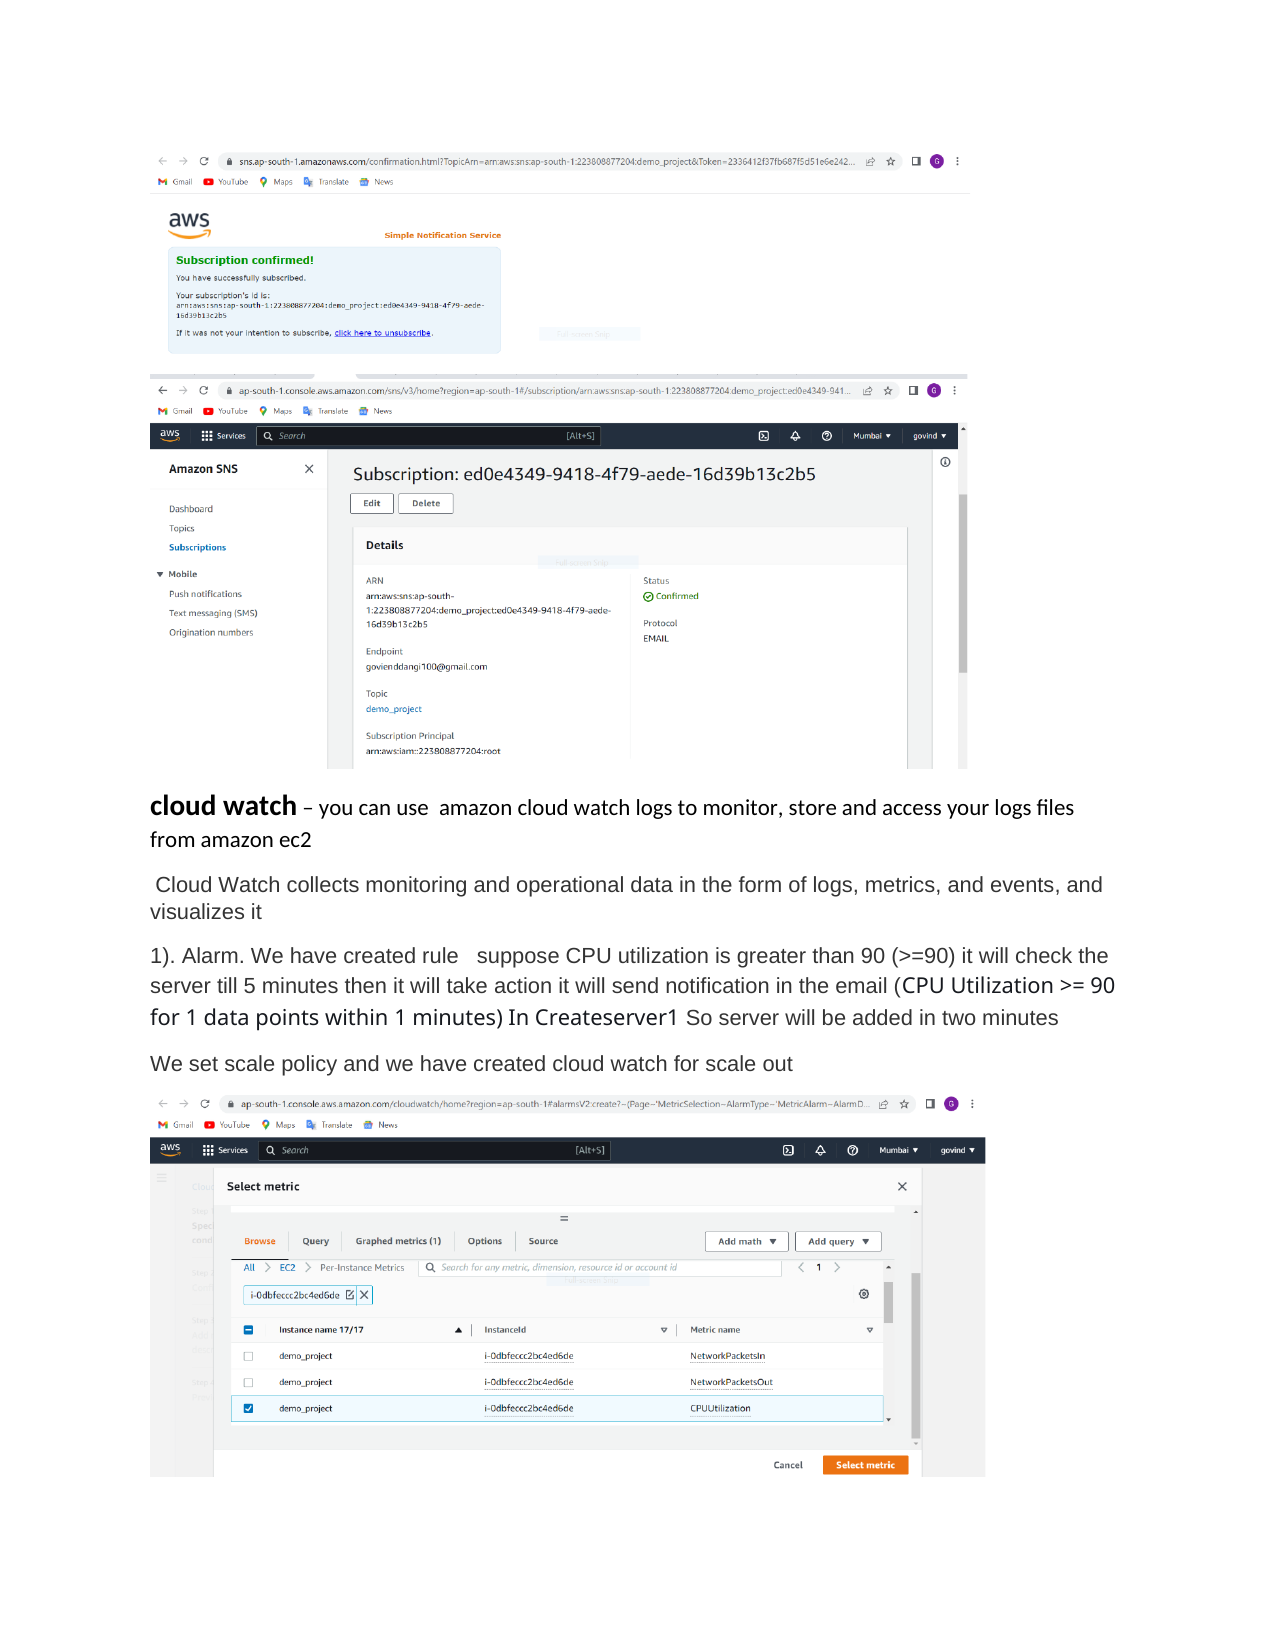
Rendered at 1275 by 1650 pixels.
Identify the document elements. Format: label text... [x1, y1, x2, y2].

text Cloud Watch collects monitoring and operational data in the form of logs, metrics, and events, and visualizes it [150, 872, 1125, 924]
text We set scale policy and we have created cloud watch for scale out [150, 1051, 1125, 1076]
text cloud watch – you can use amazon cloud watch logs to monitor, store and access your logs files from amazon ec2 [150, 787, 1125, 853]
picture [150, 150, 971, 356]
text 1). Alarm. We have created rule suppose CPU utilization is greater than 90 (>=90) it will check the server till 5 minutes then it will take action it will send notification in the email (CPU Utilization >= 90 for 1 data points within 1 minutes) In Createserver1 So server will be added in two minutes [150, 943, 1125, 1032]
picture [150, 1095, 986, 1477]
picture [150, 374, 968, 769]
